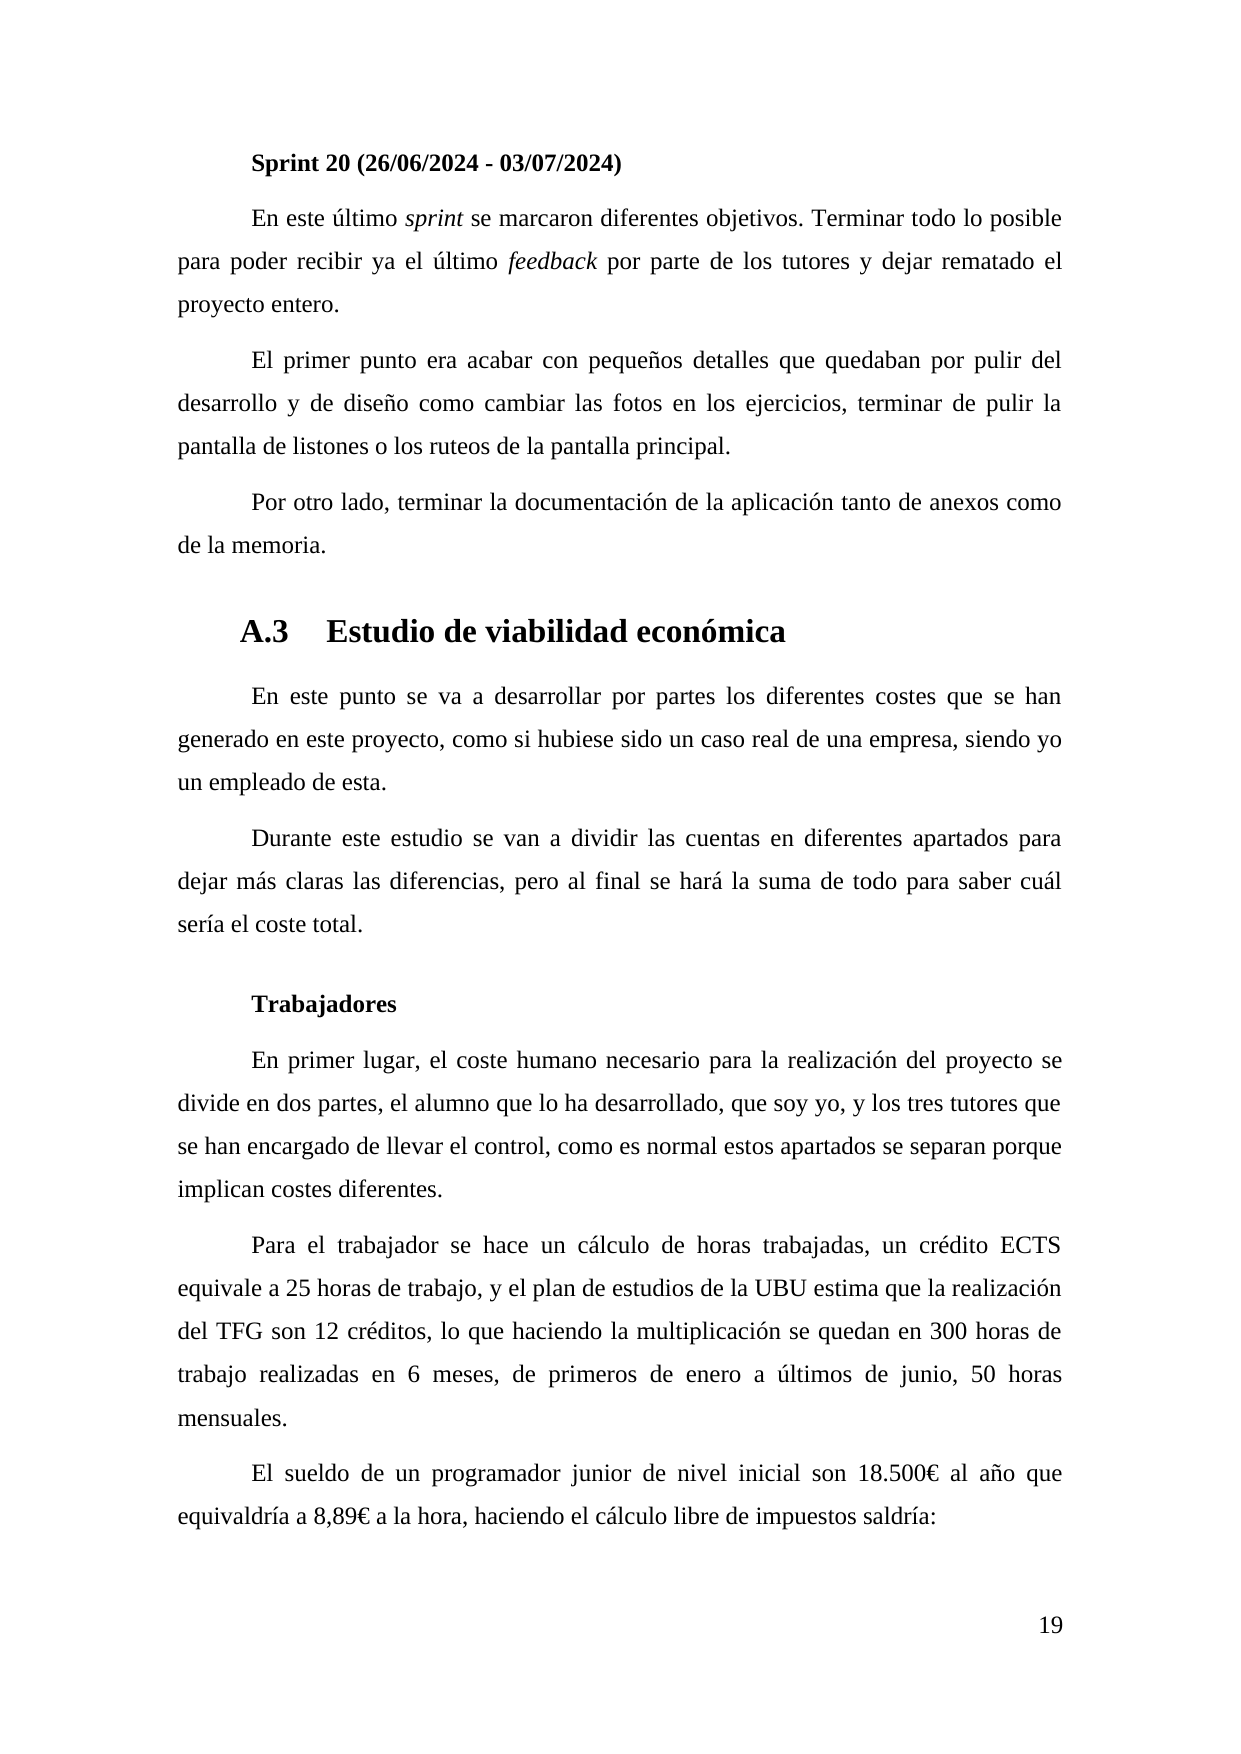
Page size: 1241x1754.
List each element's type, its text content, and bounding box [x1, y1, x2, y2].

text El primer punto era acabar con pequeños detalles que quedaban por pulir del desarrollo y de diseño como cambiar las fotos en los ejercicios, terminar de pulir la pantalla de listones o los ruteos de la pantalla principal. [177, 345, 1063, 460]
subtitle Trabajadores [177, 989, 1063, 1018]
text Por otro lado, terminar la documentación de la aplicación tanto de anexos como de la memoria. [177, 487, 1063, 559]
text Para el trabajador se hace un cálculo de horas trabajadas, un crédito ECTS equivale a 25 horas de trabajo, y el plan de estudios de la UBU estima que la realización del TFG son 12 créditos, lo que haciendo la multiplicación se quedan en 300 horas de trabajo realizadas en 6 meses, de primeros de enero a últimos de junio, 50 horas mensuales. [177, 1230, 1063, 1431]
text En este último sprint se marcaron diferentes objetivos. Terminar todo lo posible para poder recibir ya el último feedback por parte de los tutores y dejar rematado el proyecto entero. [177, 203, 1063, 318]
text Durante este estudio se van a dividir las cuentas en diferentes apartados para dejar más claras las diferencias, pero al final se hará la suma de todo para saber cuál sería el coste total. [177, 823, 1063, 938]
text En este punto se va a desarrollar por partes los diferentes costes que se han generado en este proyecto, como si hubiese sido un caso real de una empresa, siendo yo un empleado de esta. [177, 681, 1063, 796]
subtitle Sprint 20 (26/06/2024 - 03/07/2024) [177, 148, 1063, 176]
text El sueldo de un programador junior de nivel inicial son 18.500€ al año que equivaldría a 8,89€ a la hora, haciendo el cálculo libre de impuestos saldría: [177, 1458, 1063, 1530]
subtitle Estudio de viabilidad económica [288, 611, 1063, 649]
text En primer lugar, el coste humano necesario para la realización del proyecto se divide en dos partes, el alumno que lo ha desarrollado, que soy yo, y los tres tutores que se han encargado de llevar el control, como es normal estos apartados se separan porque implican costes diferentes. [177, 1045, 1063, 1203]
